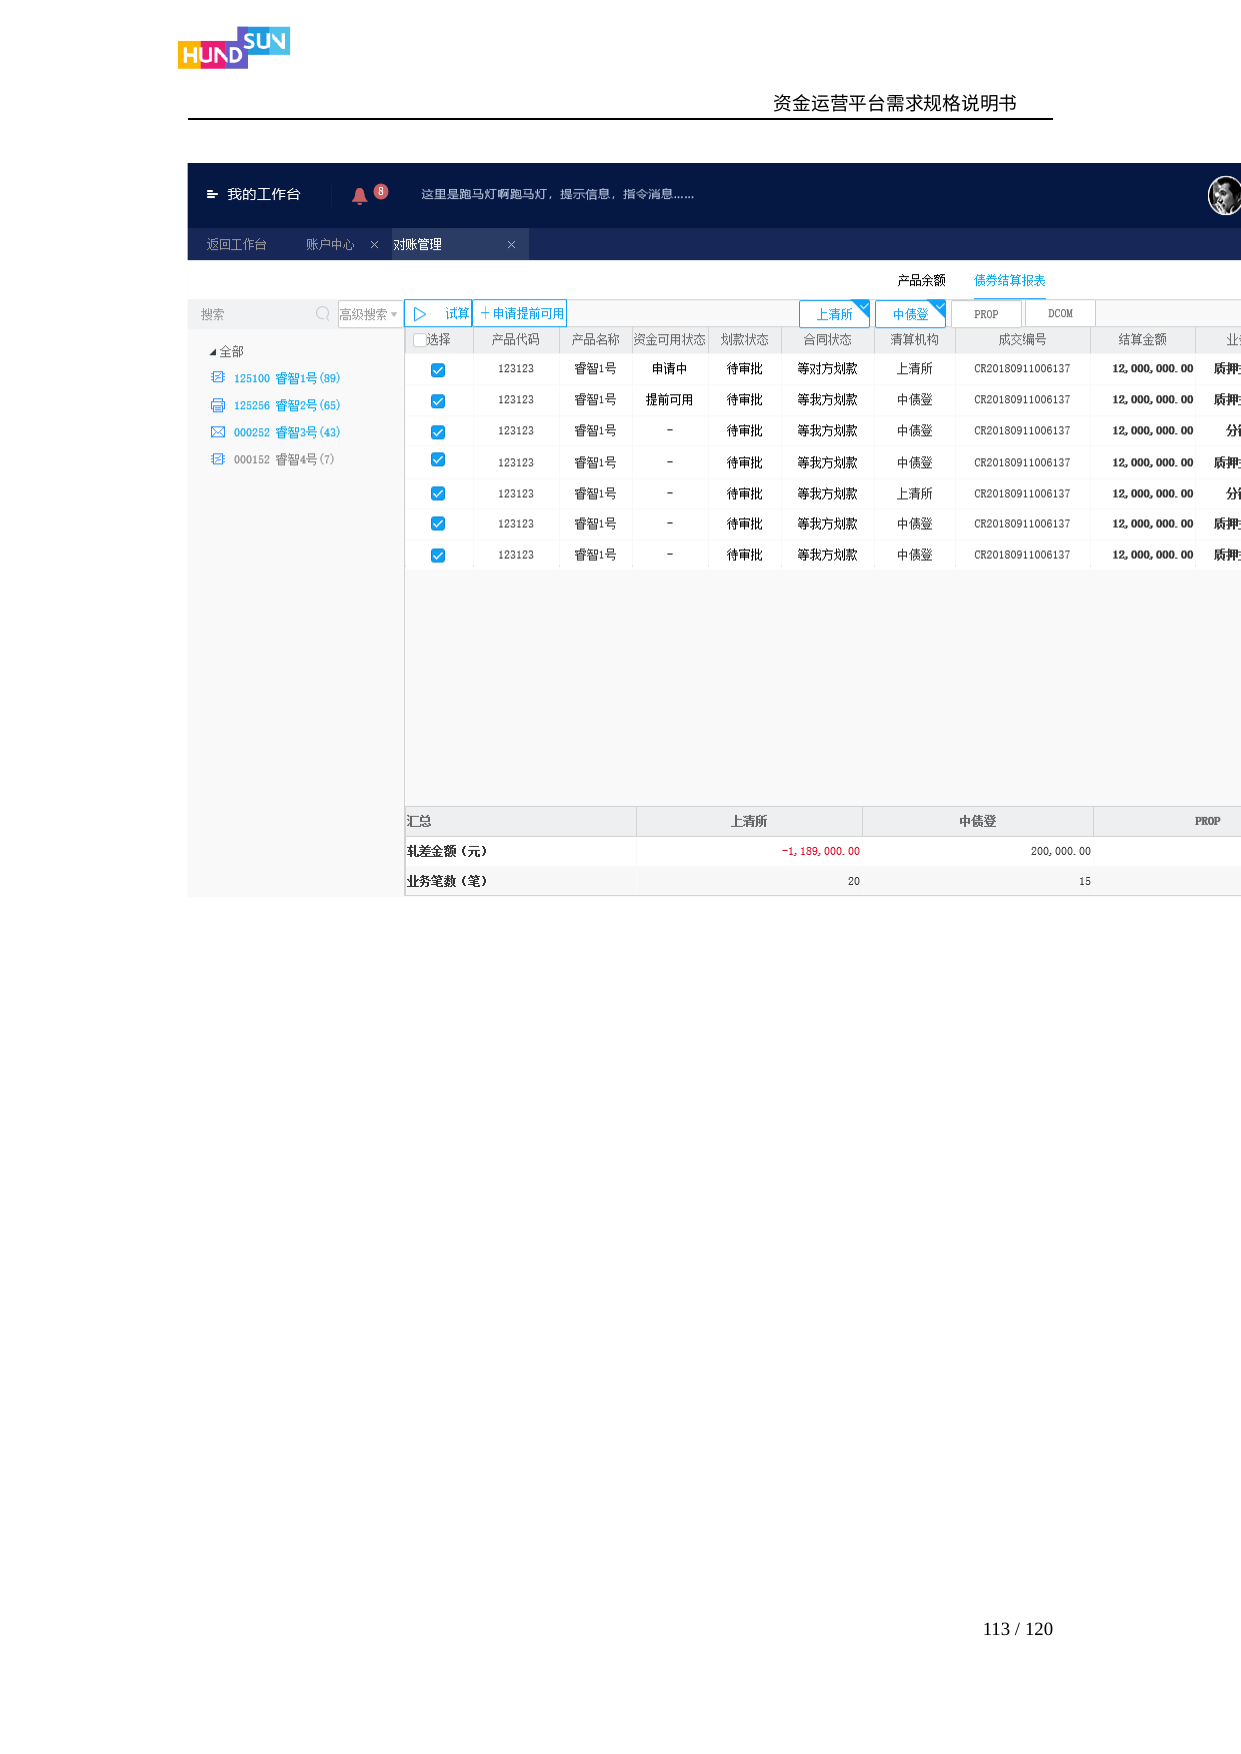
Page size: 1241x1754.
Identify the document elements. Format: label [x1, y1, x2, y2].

picture [187, 163, 1241, 897]
picture [177, 26, 291, 69]
